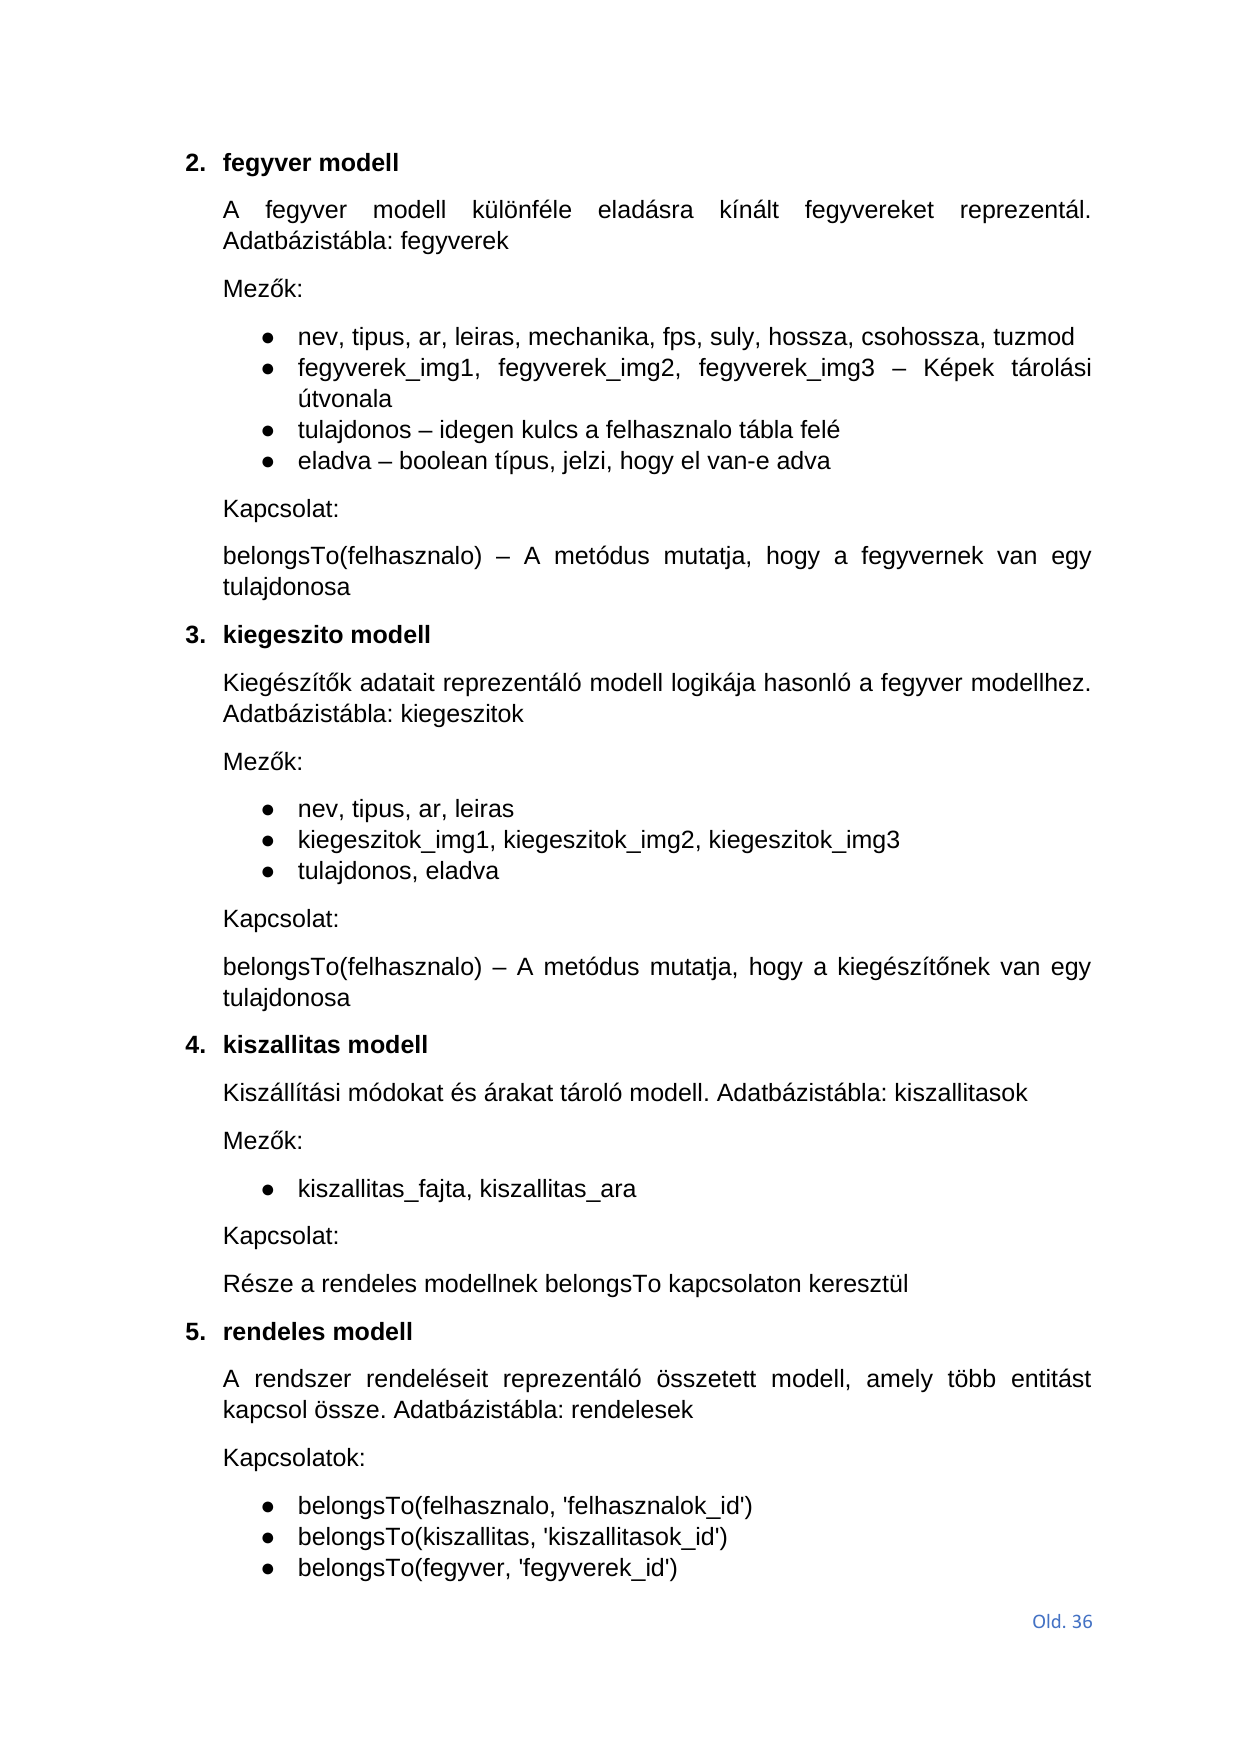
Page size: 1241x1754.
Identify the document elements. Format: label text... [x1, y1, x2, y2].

list kiszallitas_fajta, kiszallitas_ara [260, 1174, 1093, 1202]
text Kapcsolat: [223, 494, 1093, 522]
text Kapcsolatok: [223, 1443, 1093, 1472]
text Mezők: [223, 274, 1093, 303]
list rendeles modell [185, 1317, 1093, 1346]
text Kiegészítők adatait reprezentáló modell logikája hasonló a fegyver modellhez. Adatbázistábla: kiegeszitok [223, 668, 1093, 728]
text Kiszállítási módokat és árakat tároló modell. Adatbázistábla: kiszallitasok [223, 1078, 1093, 1107]
list kiegeszito modell [185, 620, 1093, 649]
list belongsTo(kiszallitas, 'kiszallitasok_id') [260, 1522, 1093, 1551]
list eladva – boolean típus, jelzi, hogy el van-e adva [260, 446, 1093, 475]
text belongsTo(felhasznalo) – A metódus mutatja, hogy a fegyvernek van egy tulajdonosa [223, 541, 1093, 601]
text Mezők: [223, 1126, 1093, 1155]
text belongsTo(felhasznalo) – A metódus mutatja, hogy a kiegészítőnek van egy tulajdonosa [223, 952, 1093, 1012]
list nev, tipus, ar, leiras [260, 794, 1093, 823]
list fegyver modell [185, 148, 1093, 176]
text Mezők: [223, 747, 1093, 775]
text A rendszer rendeléseit reprezentáló összetett modell, amely több entitást kapcsol össze. Adatbázistábla: rendelesek [223, 1364, 1093, 1424]
list belongsTo(fegyver, 'fegyverek_id') [260, 1553, 1093, 1582]
list nev, tipus, ar, leiras, mechanika, fps, suly, hossza, csohossza, tuzmod [260, 322, 1093, 351]
list kiegeszitok_img1, kiegeszitok_img2, kiegeszitok_img3 [260, 825, 1093, 854]
list kiszallitas modell [185, 1031, 1093, 1059]
text Kapcsolat: [223, 904, 1093, 933]
text A fegyver modell különféle eladásra kínált fegyvereket reprezentál. Adatbázistábla: fegyverek [223, 195, 1093, 255]
list tulajdonos, eladva [260, 856, 1093, 885]
list fegyverek_img1, fegyverek_img2, fegyverek_img3 – Képek tárolási útvonala [260, 353, 1093, 413]
list belongsTo(felhasznalo, 'felhasznalok_id') [260, 1491, 1093, 1520]
text Kapcsolat: [223, 1221, 1093, 1250]
list tulajdonos – idegen kulcs a felhasznalo tábla felé [260, 415, 1093, 444]
text Része a rendeles modellnek belongsTo kapcsolaton keresztül [223, 1269, 1093, 1298]
